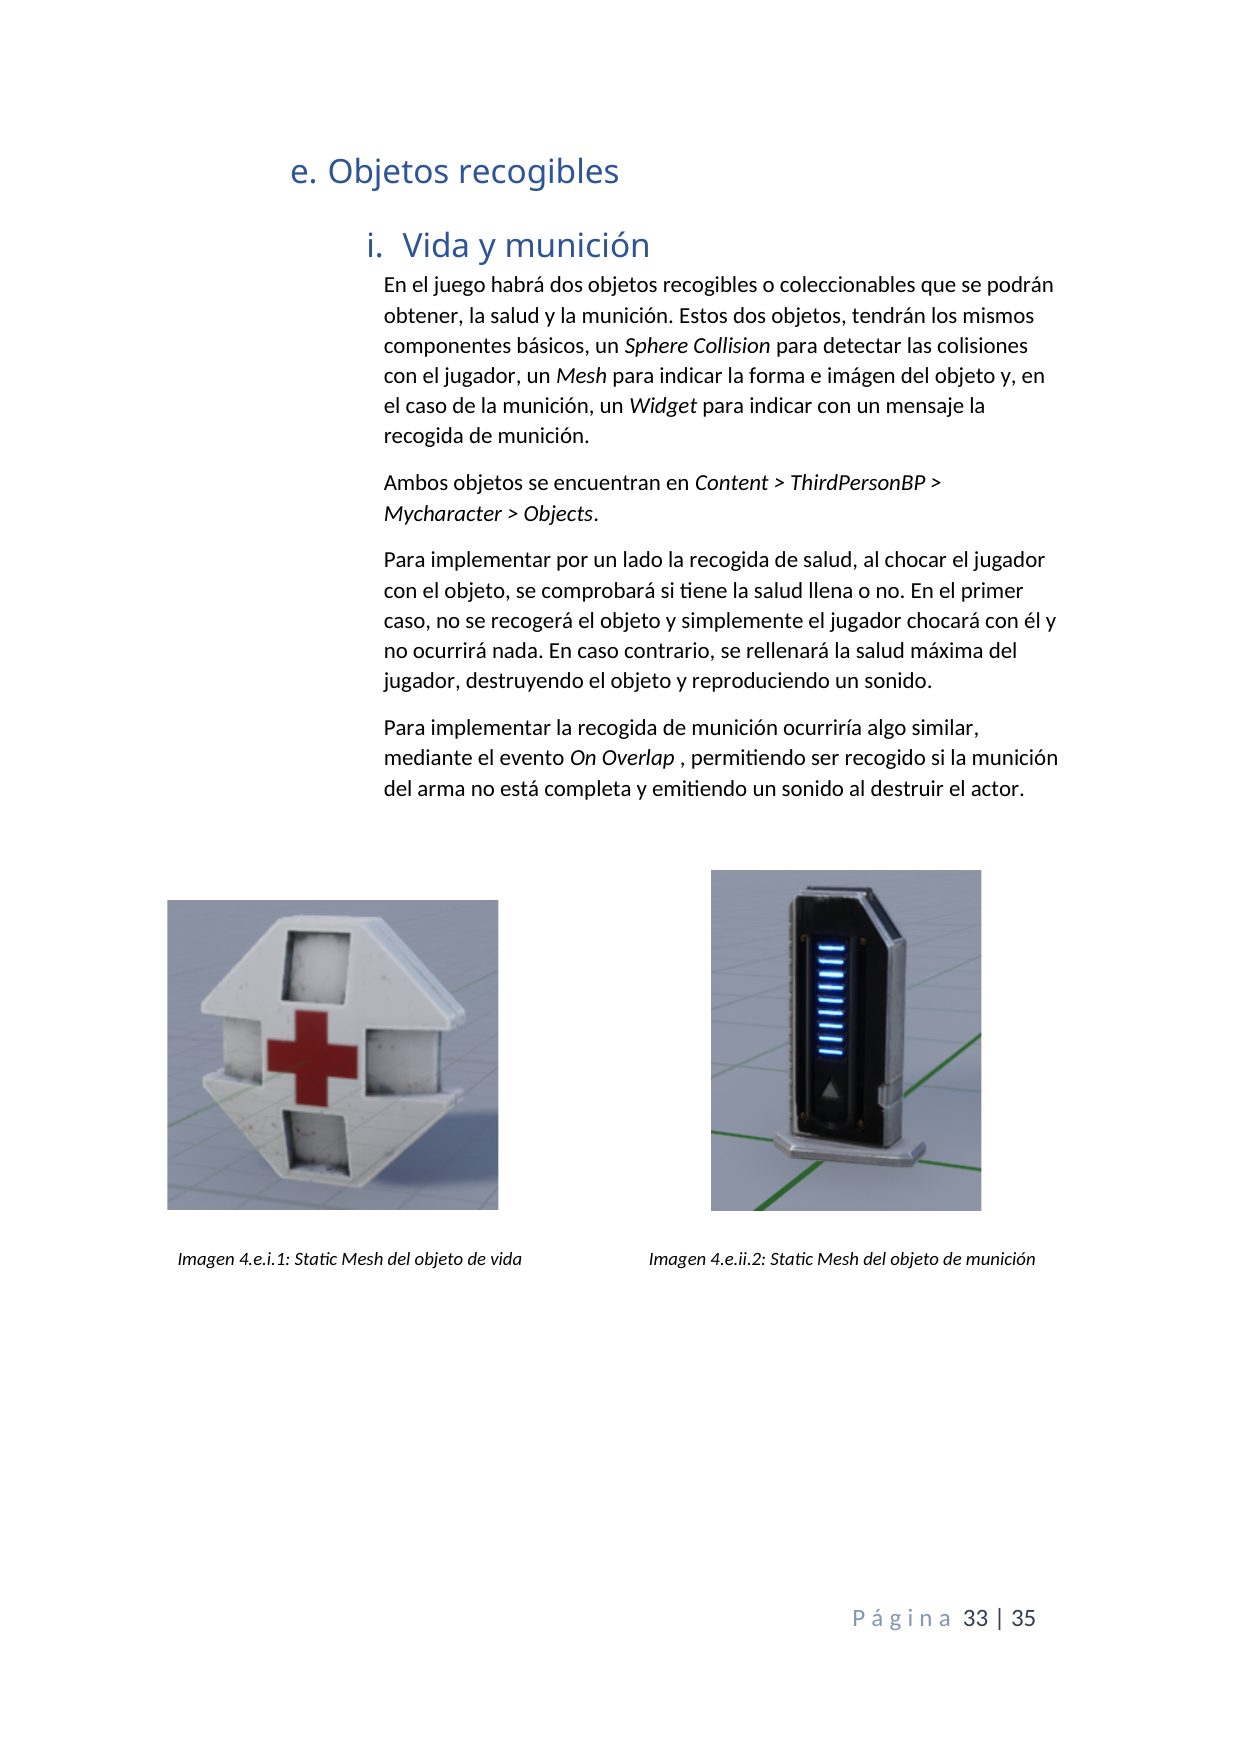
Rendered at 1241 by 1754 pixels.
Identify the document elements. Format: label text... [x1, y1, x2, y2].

picture [711, 870, 982, 1211]
text Para implementar la recogida de munición ocurriría algo similar, mediante el evento On Overlap , permitiendo ser recogido si la munición del arma no está completa y emitiendo un sonido al destruir el actor. [383, 713, 1063, 802]
text Para implementar por un lado la recogida de salud, al chocar el jugador con el objeto, se comprobará si tiene la salud llena o no. En el primer caso, no se recogerá el objeto y simplemente el jugador chocará con él y no ocurrirá nada. En caso contrario, se rellenará la salud máxima del jugador, destruyendo el objeto y reproduciendo un sonido. [383, 546, 1063, 694]
picture [167, 900, 499, 1210]
text En el juego habrá dos objetos recogibles o coleccionables que se podrán obtener, la salud y la munición. Estos dos objetos, tendrán los mismos componentes básicos, un Sphere Collision para detectar las colisiones con el jugador, un Mesh para indicar la forma e imágen del objeto y, en el caso de la munición, un Widget para indicar con un mensaje la recogida de munición. [383, 271, 1063, 449]
subtitle Objetos recogibles [290, 148, 1063, 193]
text Ambos objetos se encuentran en Content > ThirdPersonBP > Mycharacter > Objects. [383, 468, 1063, 527]
subtitle Vida y munición [383, 222, 1063, 267]
text Imagen 4.e.i.1: Static Mesh del objeto de vida Imagen 4.e.ii.2: Static Mesh del objeto de munición [177, 1247, 1063, 1270]
